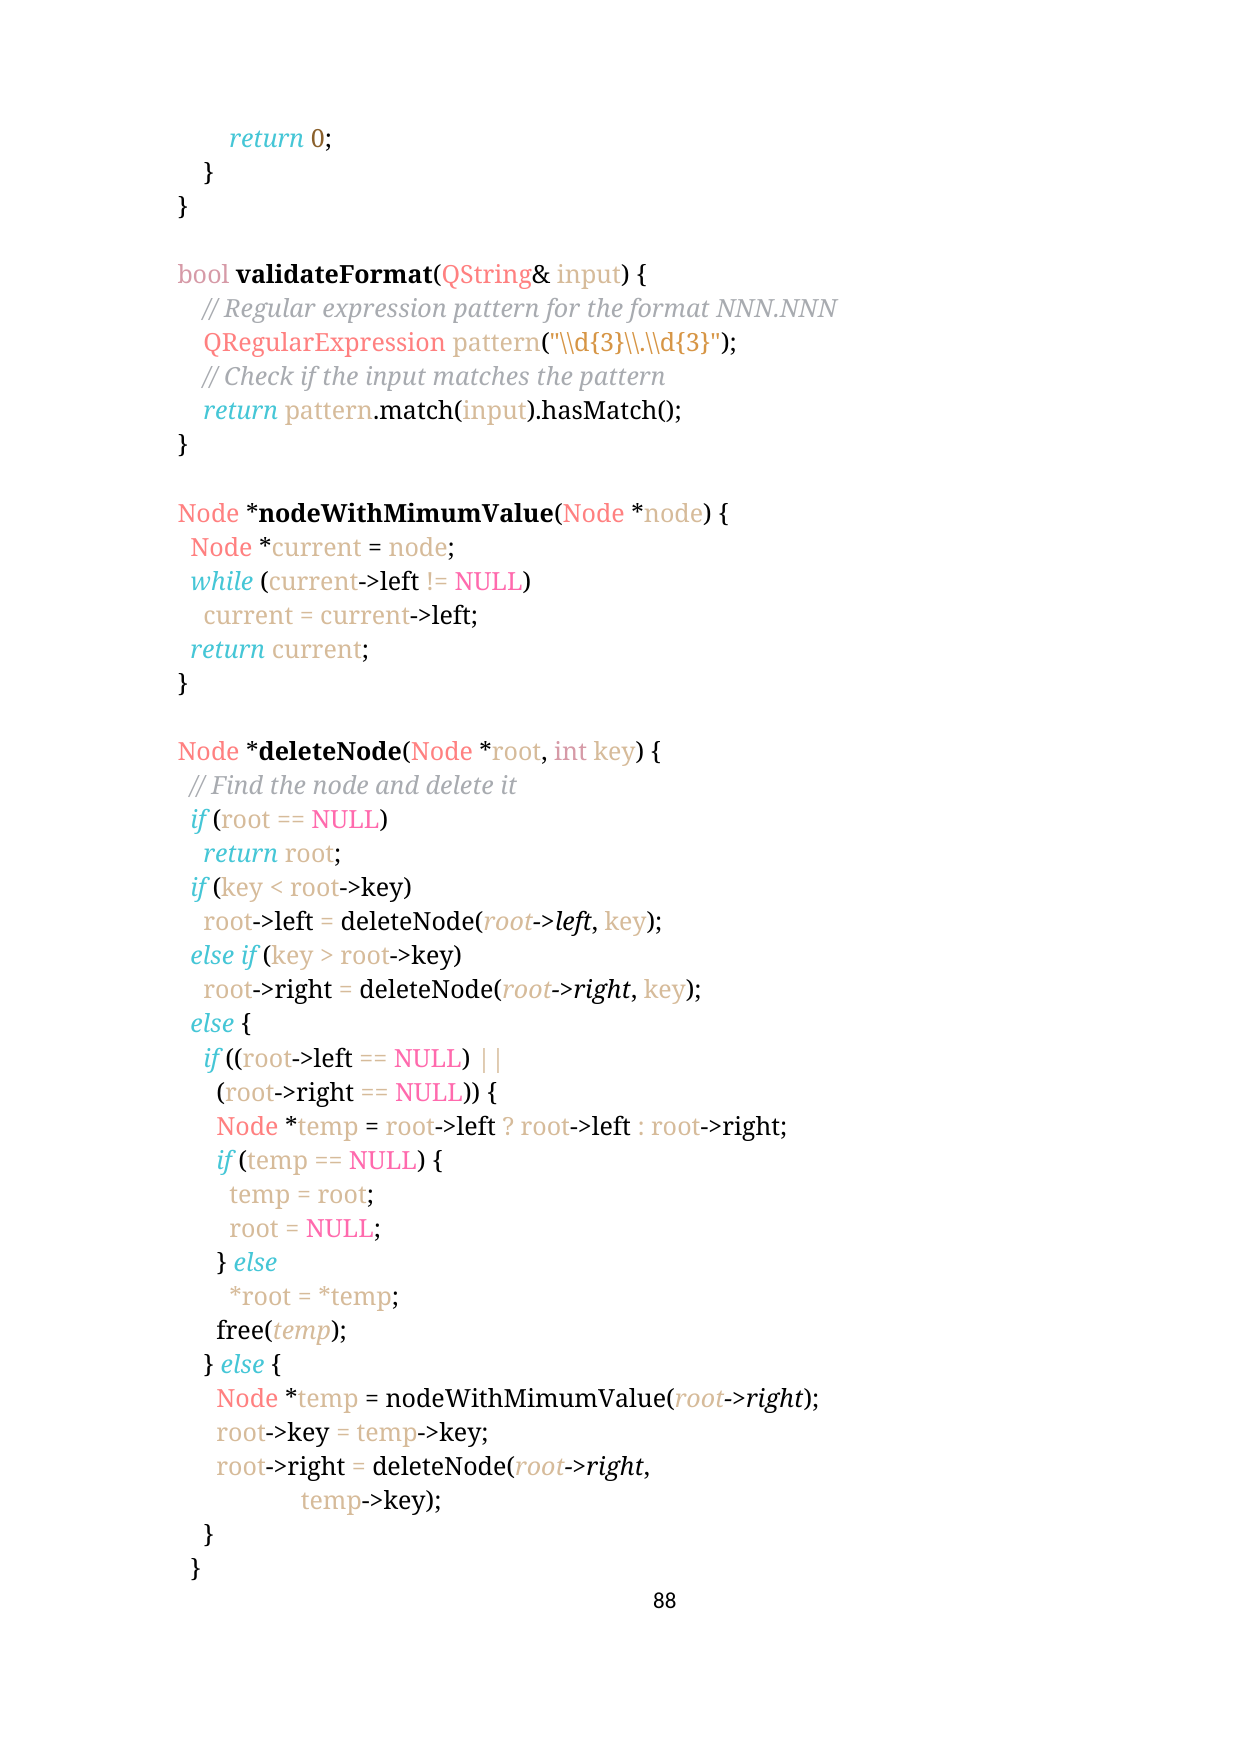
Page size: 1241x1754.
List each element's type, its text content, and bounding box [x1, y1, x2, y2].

text *root = *temp; [177, 1279, 1152, 1313]
text root->key = temp->key; [177, 1415, 1152, 1449]
text root->right = deleteNode(root->right, key); [177, 972, 1152, 1006]
text } [177, 189, 1152, 223]
text Node *current = node; [177, 529, 1152, 563]
text else if (key > root->key) [177, 938, 1152, 972]
text Node *temp = nodeWithMimumValue(root->right); [177, 1381, 1152, 1415]
text while (current->left != NULL) [177, 563, 1152, 597]
text return pattern.match(input).hasMatch(); [177, 393, 1152, 427]
text root->right = deleteNode(root->right, [177, 1449, 1152, 1483]
text } [177, 1517, 1152, 1551]
text QRegularExpression pattern("\\d{3}\\.\\d{3}"); [177, 325, 1152, 359]
text current = current->left; [177, 597, 1152, 631]
text if (root == NULL) [177, 802, 1152, 836]
text } else [177, 1244, 1152, 1279]
text temp = root; [177, 1176, 1152, 1211]
text if (key < root->key) [177, 870, 1152, 904]
text if (temp == NULL) { [177, 1142, 1152, 1176]
text // Regular expression pattern for the format NNN.NNN [177, 291, 1152, 325]
text Node *deleteNode(Node *root, int key) { [177, 734, 1152, 768]
text } [177, 1551, 1152, 1585]
text root = NULL; [177, 1211, 1152, 1244]
text free(temp); [177, 1313, 1152, 1347]
text return 0; [177, 121, 1152, 154]
text // Find the node and delete it [177, 768, 1152, 802]
text Node *temp = root->left ? root->left : root->right; [177, 1108, 1152, 1142]
text } [177, 666, 1152, 699]
text } [177, 154, 1152, 189]
text if ((root->left == NULL) || [177, 1040, 1152, 1074]
text // Check if the input matches the pattern [177, 359, 1152, 393]
text temp->key); [177, 1483, 1152, 1517]
text } [177, 427, 1152, 461]
text else { [177, 1006, 1152, 1040]
text (root->right == NULL)) { [177, 1074, 1152, 1108]
text Node *nodeWithMimumValue(Node *node) { [177, 495, 1152, 529]
text bool validateFormat(QString& input) { [177, 257, 1152, 291]
text root->left = deleteNode(root->left, key); [177, 904, 1152, 938]
text } else { [177, 1347, 1152, 1381]
text return root; [177, 836, 1152, 870]
text return current; [177, 631, 1152, 666]
